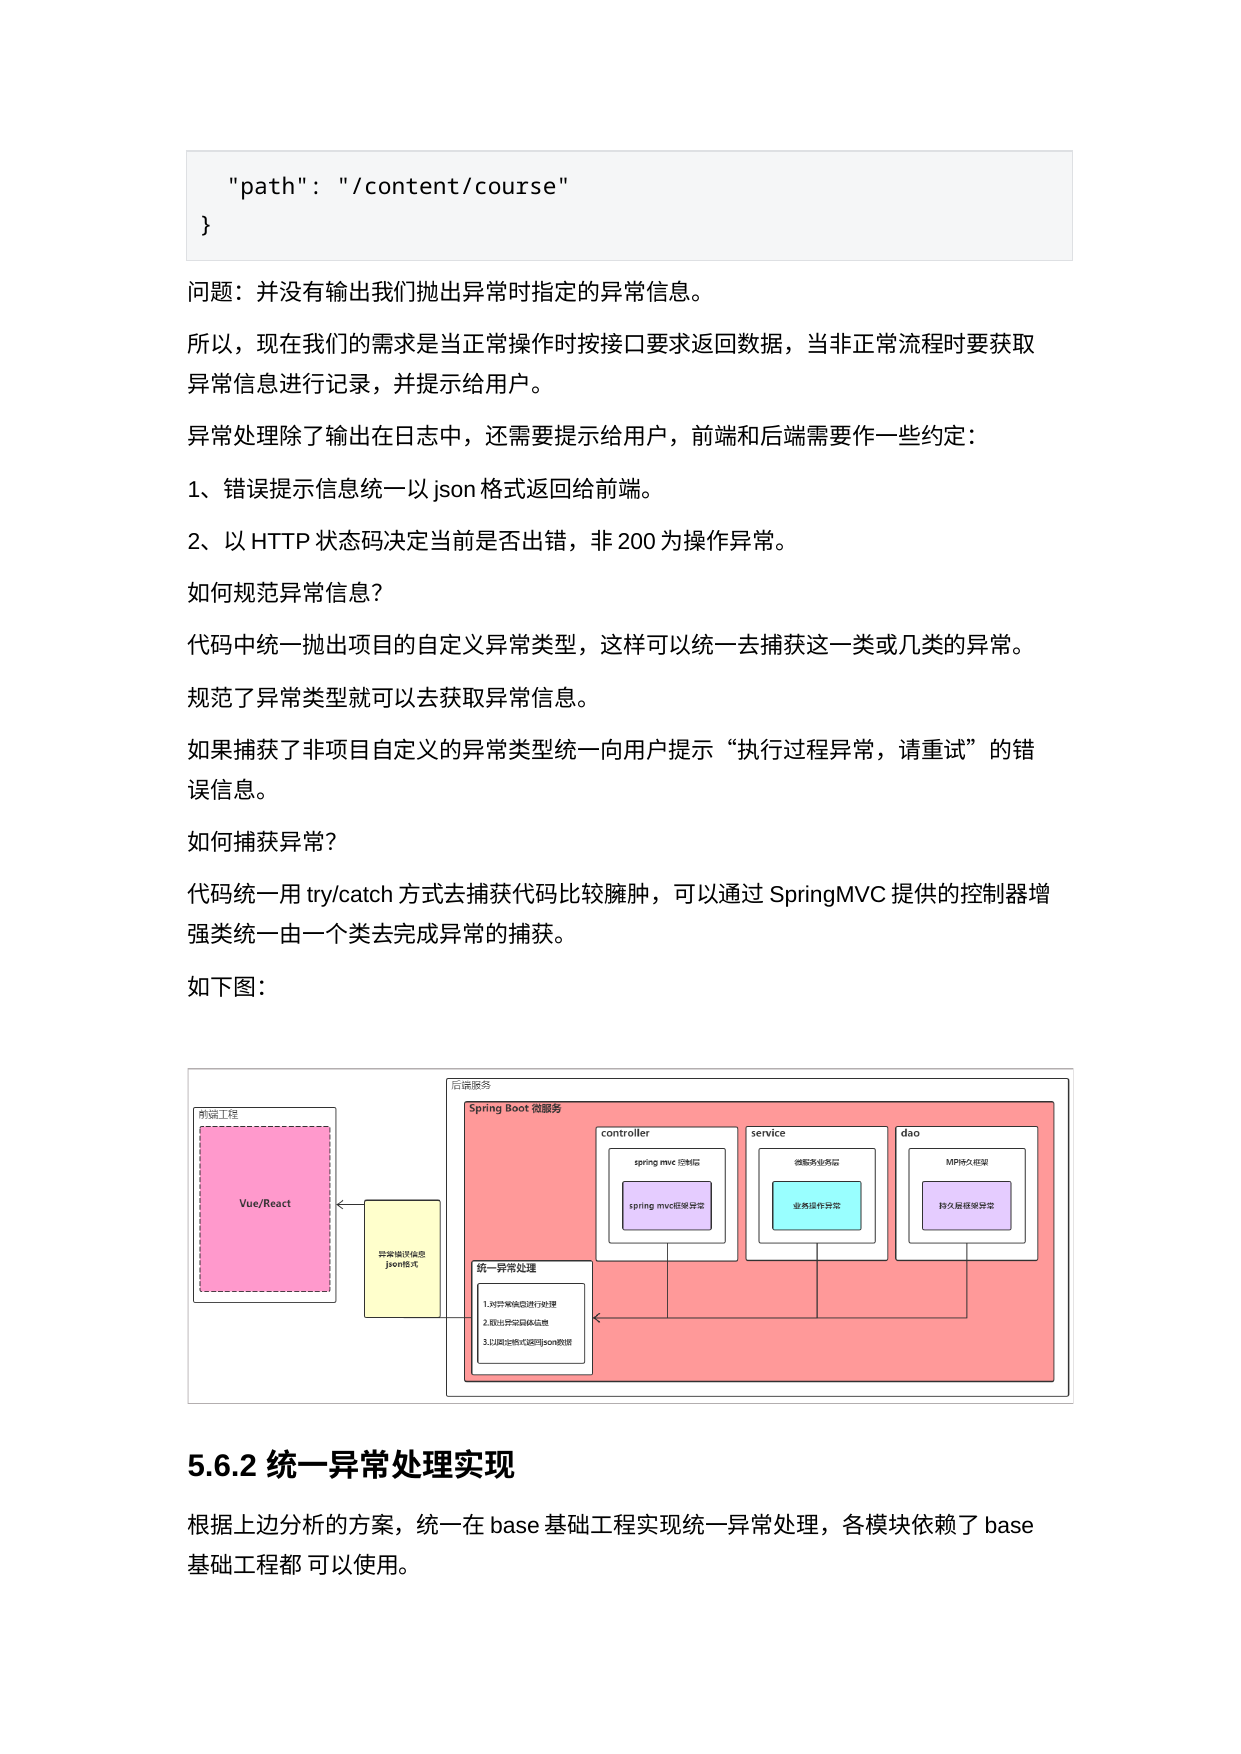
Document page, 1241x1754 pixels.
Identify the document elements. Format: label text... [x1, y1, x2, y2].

text 所以，现在我们的需求是当正常操作时按接口要求返回数据，当非正常流程时要获取异常信息进行记录，并提示给用户。 [187, 326, 1053, 399]
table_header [187, 152, 1072, 260]
text 2、以HTTP状态码决定当前是否出错，非200为操作异常。 [187, 523, 1053, 556]
text 5.6.2 统一异常处理实现 [187, 1440, 1053, 1486]
text 异常处理除了输出在日志中，还需要提示给用户，前端和后端需要作一些约定： [187, 418, 1053, 451]
text 根据上边分析的方案，统一在base基础工程实现统一异常处理，各模块依赖了base基础工程都 可以使用。 [187, 1507, 1053, 1580]
text 问题：并没有输出我们抛出异常时指定的异常信息。 [187, 274, 1053, 307]
text 代码中统一抛出项目的自定义异常类型，这样可以统一去捕获这一类或几类的异常。 [187, 627, 1053, 661]
text 规范了异常类型就可以去获取异常信息。 [187, 679, 1053, 713]
picture [187, 1068, 1074, 1404]
text 如果捕获了非项目自定义的异常类型统一向用户提示“执行过程异常，请重试”的错误信息。 [187, 732, 1053, 805]
text 代码统一用try/catch方式去捕获代码比较臃肿，可以通过SpringMVC提供的控制器增强类统一由一个类去完成异常的捕获。 [187, 876, 1053, 949]
text 如何规范异常信息？ [187, 575, 1053, 608]
text 如何捕获异常？ [187, 824, 1053, 857]
text 1、错误提示信息统一以json格式返回给前端。 [187, 470, 1053, 504]
text 如下图： [187, 968, 1053, 1002]
